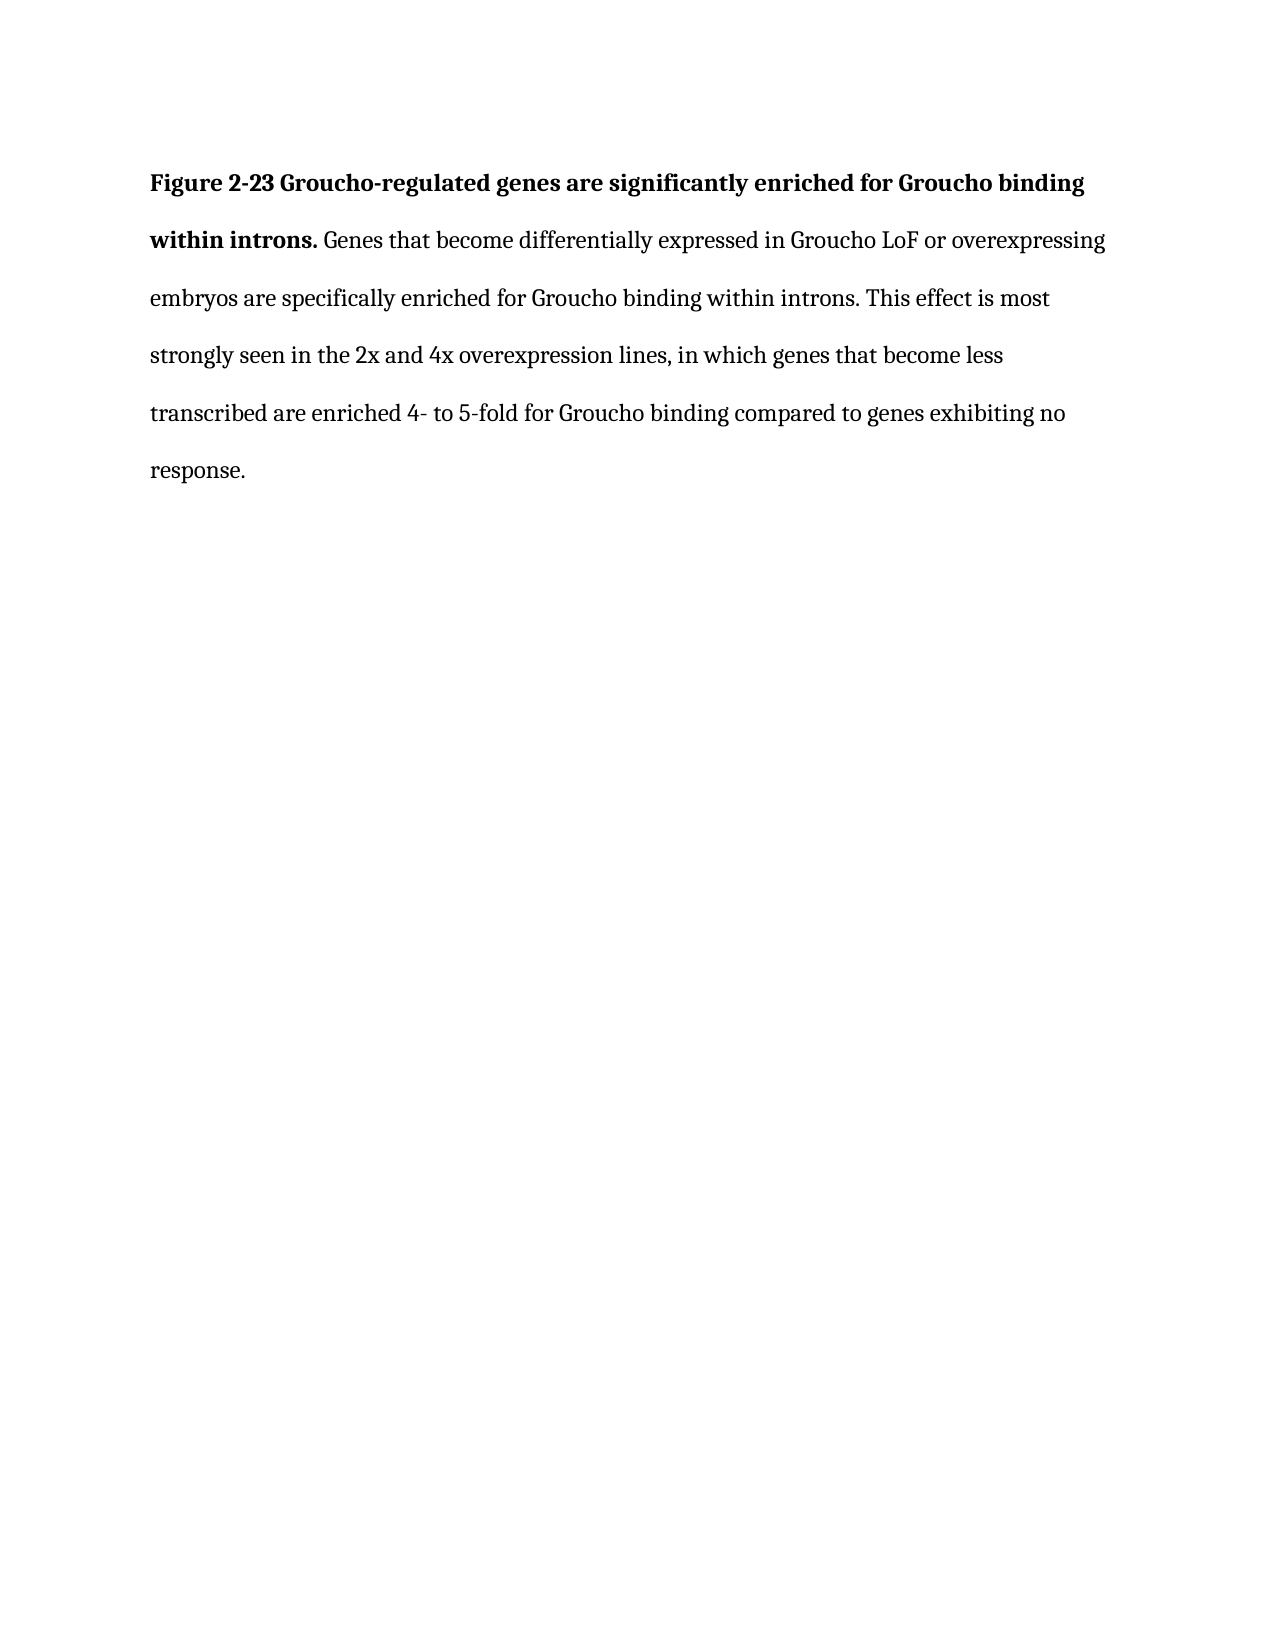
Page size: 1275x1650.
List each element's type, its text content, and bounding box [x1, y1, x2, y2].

text Figure 2-23 Groucho-regulated genes are significantly enriched for Groucho binding within introns. Genes that become differentially expressed in Groucho LoF or overexpressing embryos are specifically enriched for Groucho binding within introns. This effect is most strongly seen in the 2x and 4x overexpression lines, in which genes that become less transcribed are enriched 4- to 5-fold for Groucho binding compared to genes exhibiting no response. [150, 169, 1125, 485]
